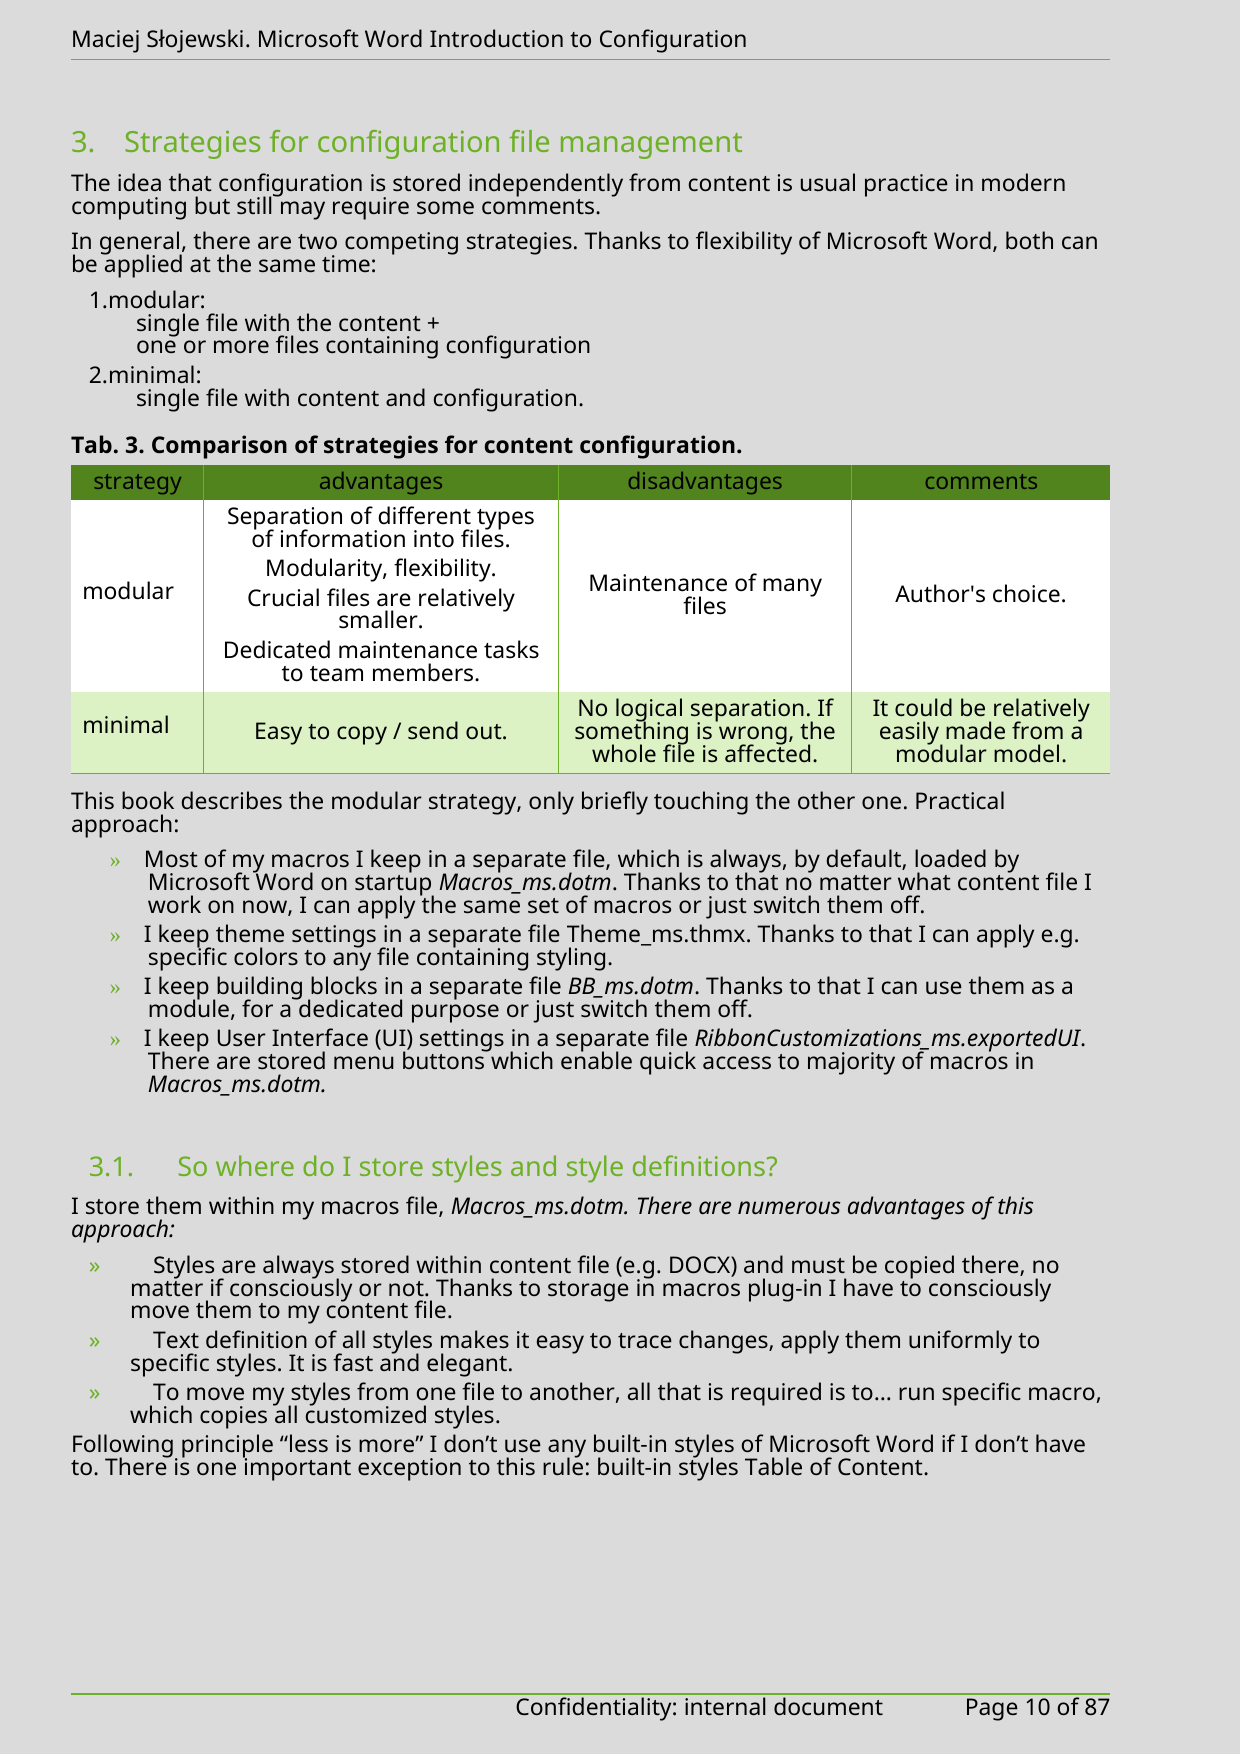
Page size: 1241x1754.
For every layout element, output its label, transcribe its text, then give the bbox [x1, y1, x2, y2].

list To move my styles from one file to another, all that is required is to… run specific macro, which copies all customized styles. [88, 1382, 1110, 1428]
list I keep building blocks in a separate file BB_ms.dotm. Thanks to that I can use them as a module, for a dedicated purpose or just switch them off. [109, 976, 1110, 1022]
list Text definition of all styles makes it easy to trace changes, apply them uniformly to specific styles. It is fast and elegant. [88, 1330, 1110, 1376]
table_cell No logical separation. If something is wrong, the whole file is affected. [559, 692, 851, 773]
table_cell Author's choice. [852, 500, 1110, 692]
text The idea that configuration is stored independently from content is usual practice in modern computing but still may require some comments. [71, 173, 1110, 219]
list Most of my macros I keep in a separate file, which is always, by default, loaded by Microsoft Word on startup Macros_ms.dotm. Thanks to that no matter what content file I work on now, I can apply the same set of macros or just switch them off. [109, 849, 1110, 918]
table_cell It could be relatively easily made from a modular model. [852, 692, 1110, 773]
list modular: single file with the content + one or more files containing configuration [88, 290, 1110, 358]
list I keep User Interface (UI) settings in a separate file RibbonCustomizations_ms.exportedUI. There are stored menu buttons which enable quick access to majority of macros in Macros_ms.dotm. [109, 1028, 1110, 1097]
subtitle Strategies for configuration file management [71, 121, 1110, 161]
table_cell modular [71, 500, 203, 692]
table_cell minimal [71, 692, 203, 773]
table_header strategy [71, 465, 203, 500]
text Tab. 3. Comparison of strategies for content configuration. [source: herein] [71, 436, 1110, 458]
table_cell Maintenance of many files [559, 500, 851, 692]
table_header disadvantages [559, 465, 851, 500]
text In general, there are two competing strategies. Thanks to flexibility of Microsoft Word, both can be applied at the same time: [71, 231, 1110, 277]
text Following principle “less is more” I don’t use any built-in styles of Microsoft Word if I don’t have to. There is one important exception to this rule: built-in styles Table of Content. [71, 1434, 1110, 1480]
list I keep theme settings in a separate file . Thanks to that I can apply e.g. specific colors to any file containing styling. [109, 924, 1110, 970]
text I store them within my macros file, Macros_ms.dotm. There are numerous advantages of this approach: [71, 1196, 1110, 1242]
subtitle So where do I store styles and style definitions? [88, 1147, 1110, 1184]
table_header advantages [204, 465, 558, 500]
list Styles are always stored within content file (e.g. DOCX) and must be copied there, no matter if consciously or not. Thanks to storage in macros plug-in I have to consciously move them to my content file. [88, 1255, 1110, 1323]
table_cell Separation of different types of information into files. Modularity, flexibility. Crucial files are relatively smaller. Dedicated maintenance tasks to team members. [204, 500, 558, 692]
list minimal: single file with content and configuration. [88, 365, 1110, 411]
text This book describes the modular strategy, only briefly touching the other one. Practical approach: [71, 791, 1110, 837]
table_cell Easy to copy / send out. [204, 692, 558, 773]
table_header comments [852, 465, 1110, 500]
